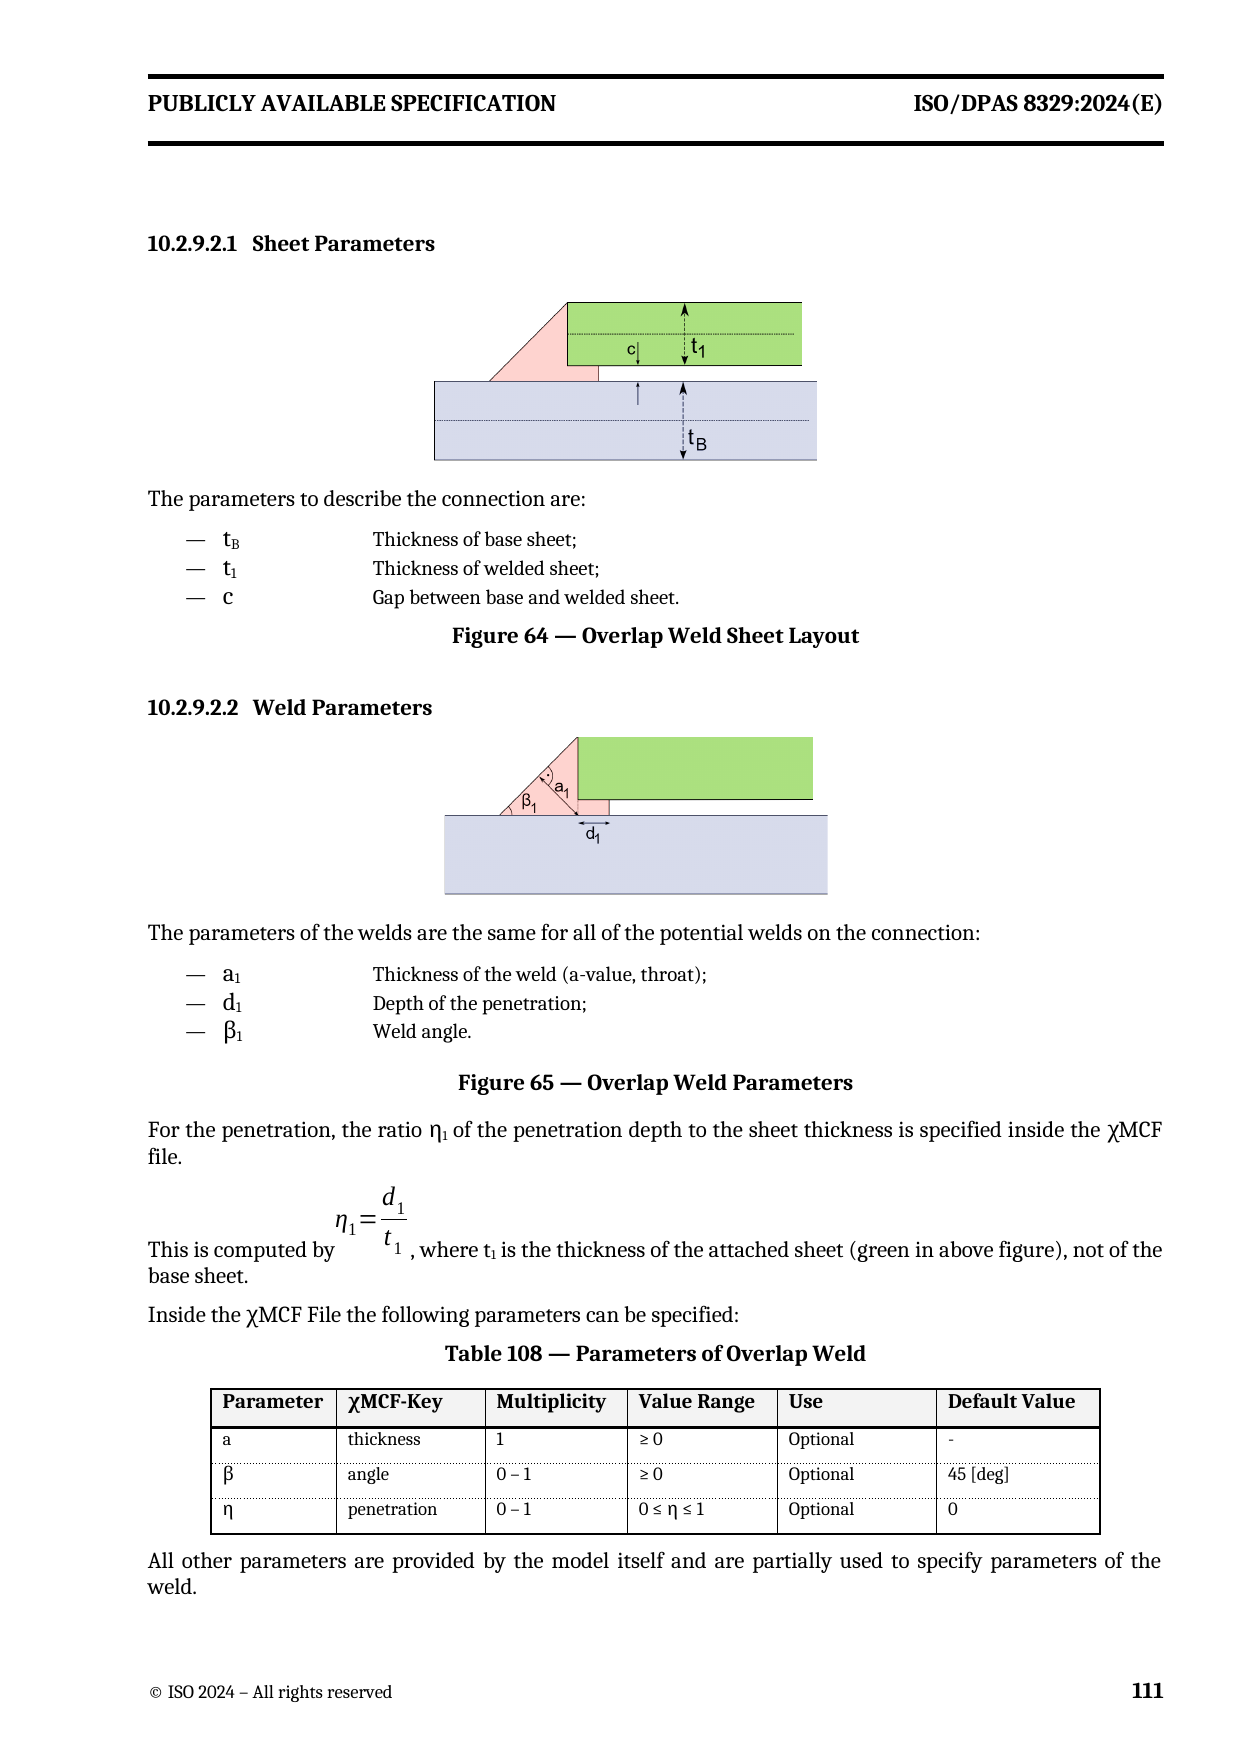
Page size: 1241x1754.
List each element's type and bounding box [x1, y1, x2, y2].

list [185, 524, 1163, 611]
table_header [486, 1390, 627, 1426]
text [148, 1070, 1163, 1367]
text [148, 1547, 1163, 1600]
picture [434, 302, 817, 461]
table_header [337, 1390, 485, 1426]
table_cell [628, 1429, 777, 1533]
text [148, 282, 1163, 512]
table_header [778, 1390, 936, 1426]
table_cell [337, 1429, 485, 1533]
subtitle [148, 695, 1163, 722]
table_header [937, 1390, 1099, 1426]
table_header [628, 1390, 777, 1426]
picture [444, 737, 828, 895]
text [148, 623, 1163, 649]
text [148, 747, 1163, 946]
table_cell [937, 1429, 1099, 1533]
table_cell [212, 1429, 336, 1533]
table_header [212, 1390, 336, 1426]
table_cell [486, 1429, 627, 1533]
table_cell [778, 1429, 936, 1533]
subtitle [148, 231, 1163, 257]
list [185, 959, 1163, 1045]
